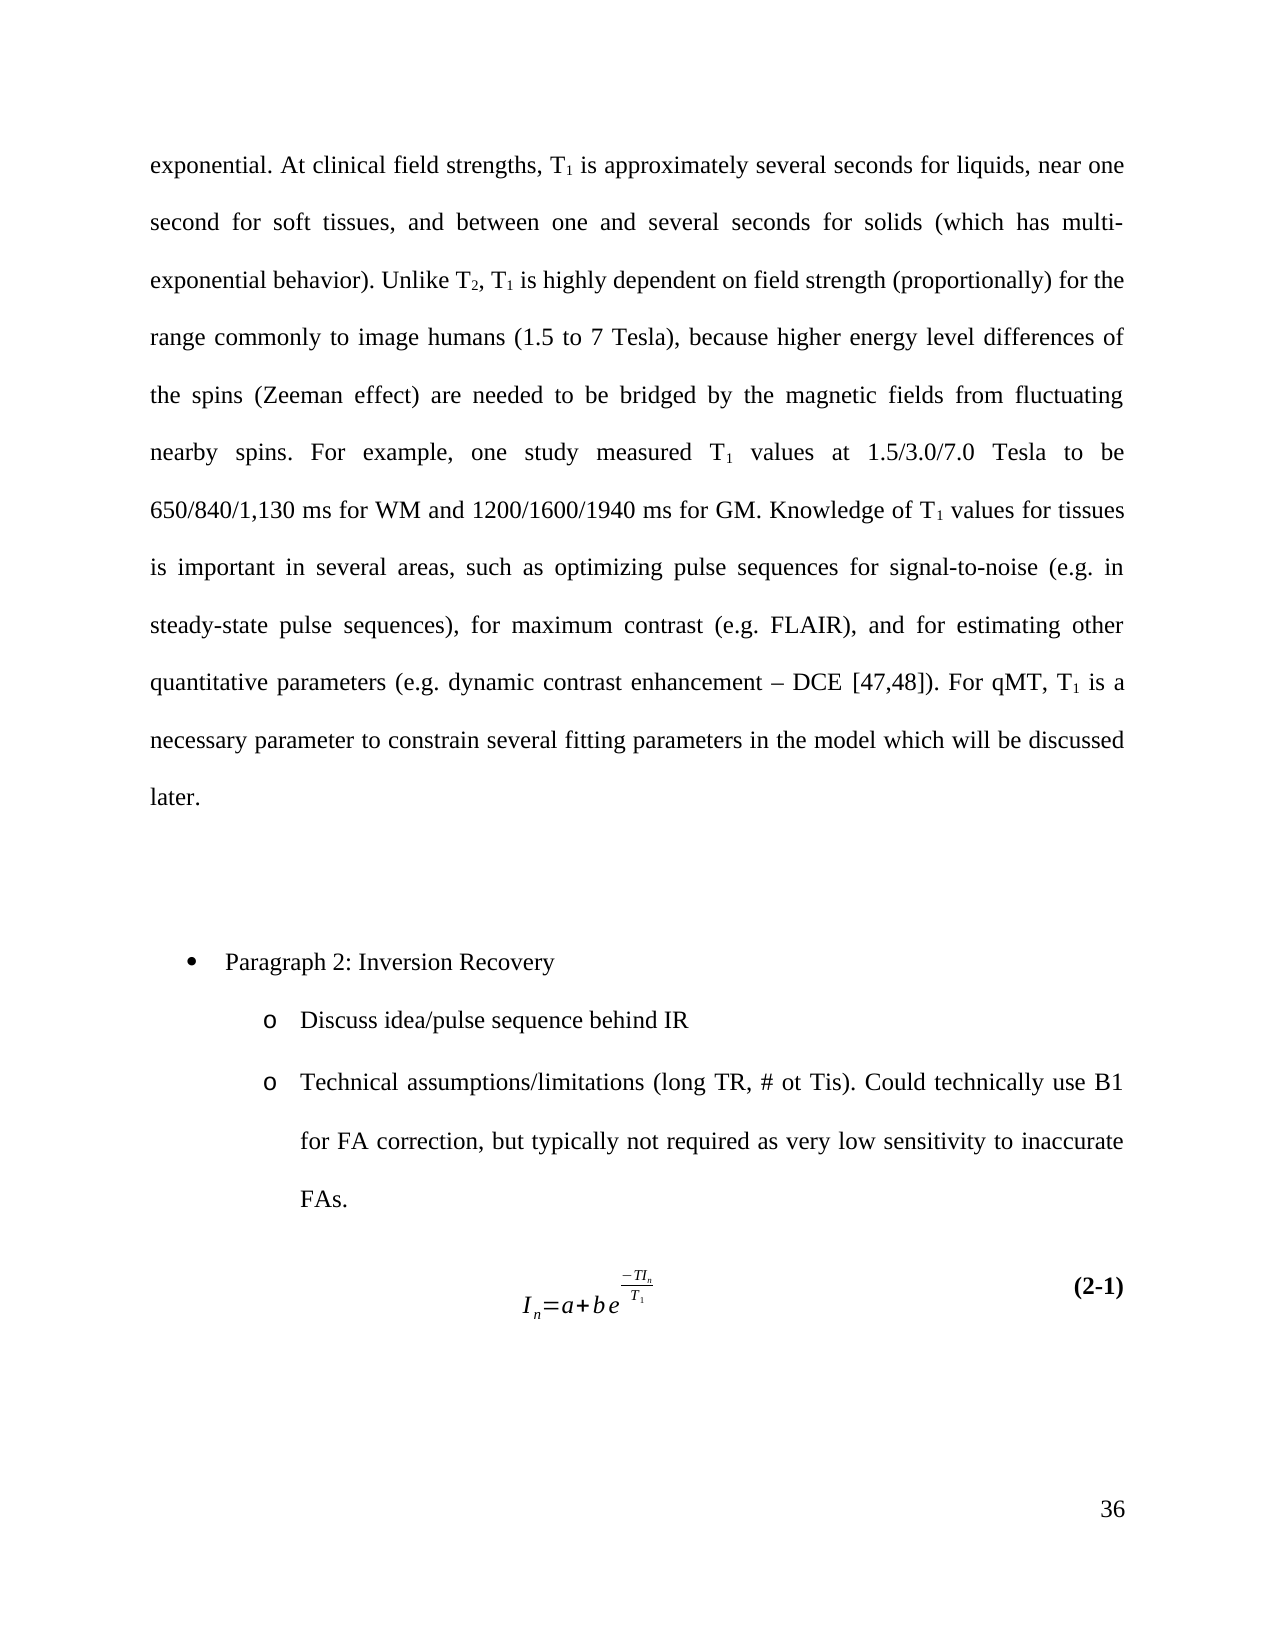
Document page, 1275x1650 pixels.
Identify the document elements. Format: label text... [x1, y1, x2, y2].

table_header [150, 1266, 1025, 1376]
list Technical assumptions/limitations (long TR, # ot Tis). Could technically use B1 for FA correction, but typically not required as very low sensitivity to inaccurate FAs. [262, 1067, 1125, 1212]
list Paragraph 2: Inversion Recovery [187, 947, 1125, 976]
table_header (2-1) [1025, 1266, 1135, 1376]
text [150, 150, 1125, 811]
list Discuss idea/pulse sequence behind IR [262, 1005, 1125, 1036]
